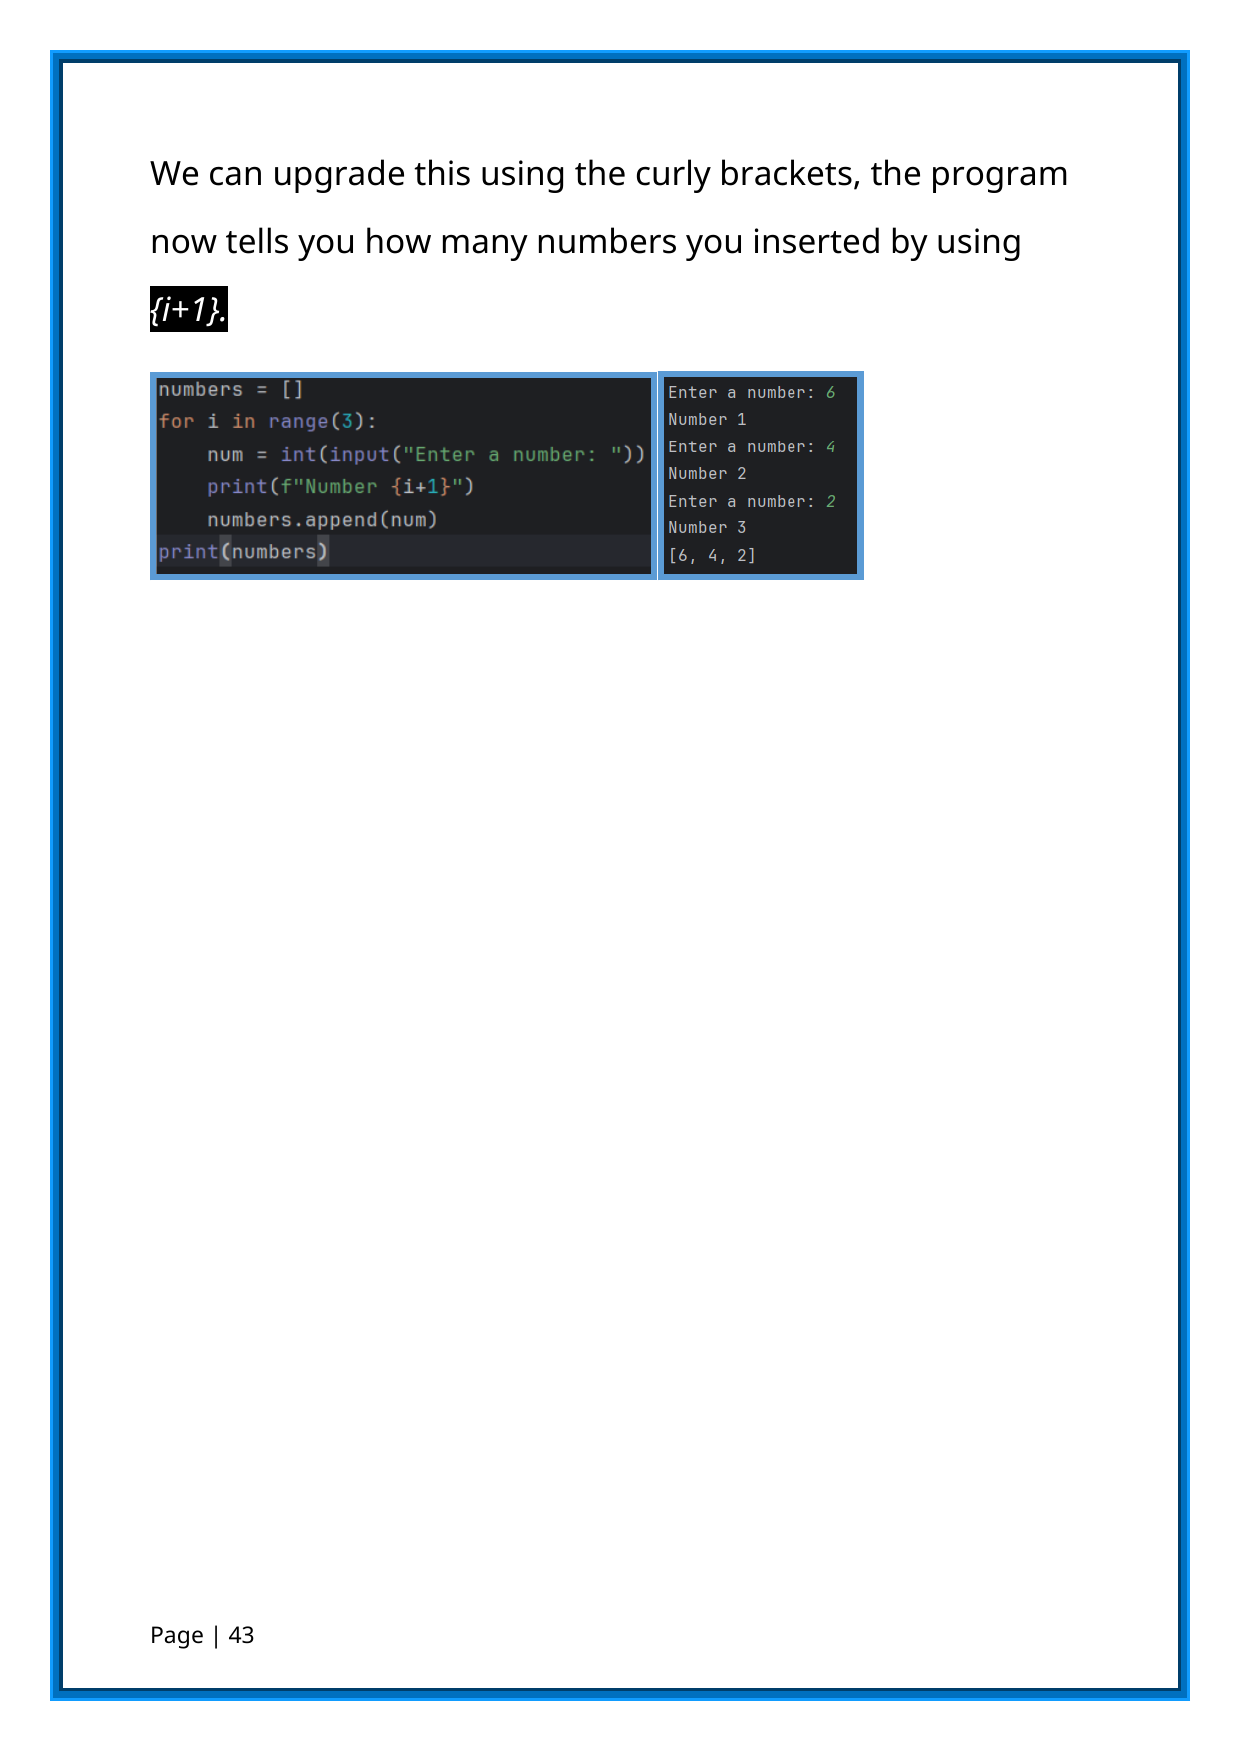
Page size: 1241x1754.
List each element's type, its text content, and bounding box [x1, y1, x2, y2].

text We can upgrade this using the curly brackets, the program now tells you how many numbers you inserted by using {i+1}. [150, 150, 1090, 332]
picture [664, 377, 857, 574]
picture [156, 378, 651, 574]
